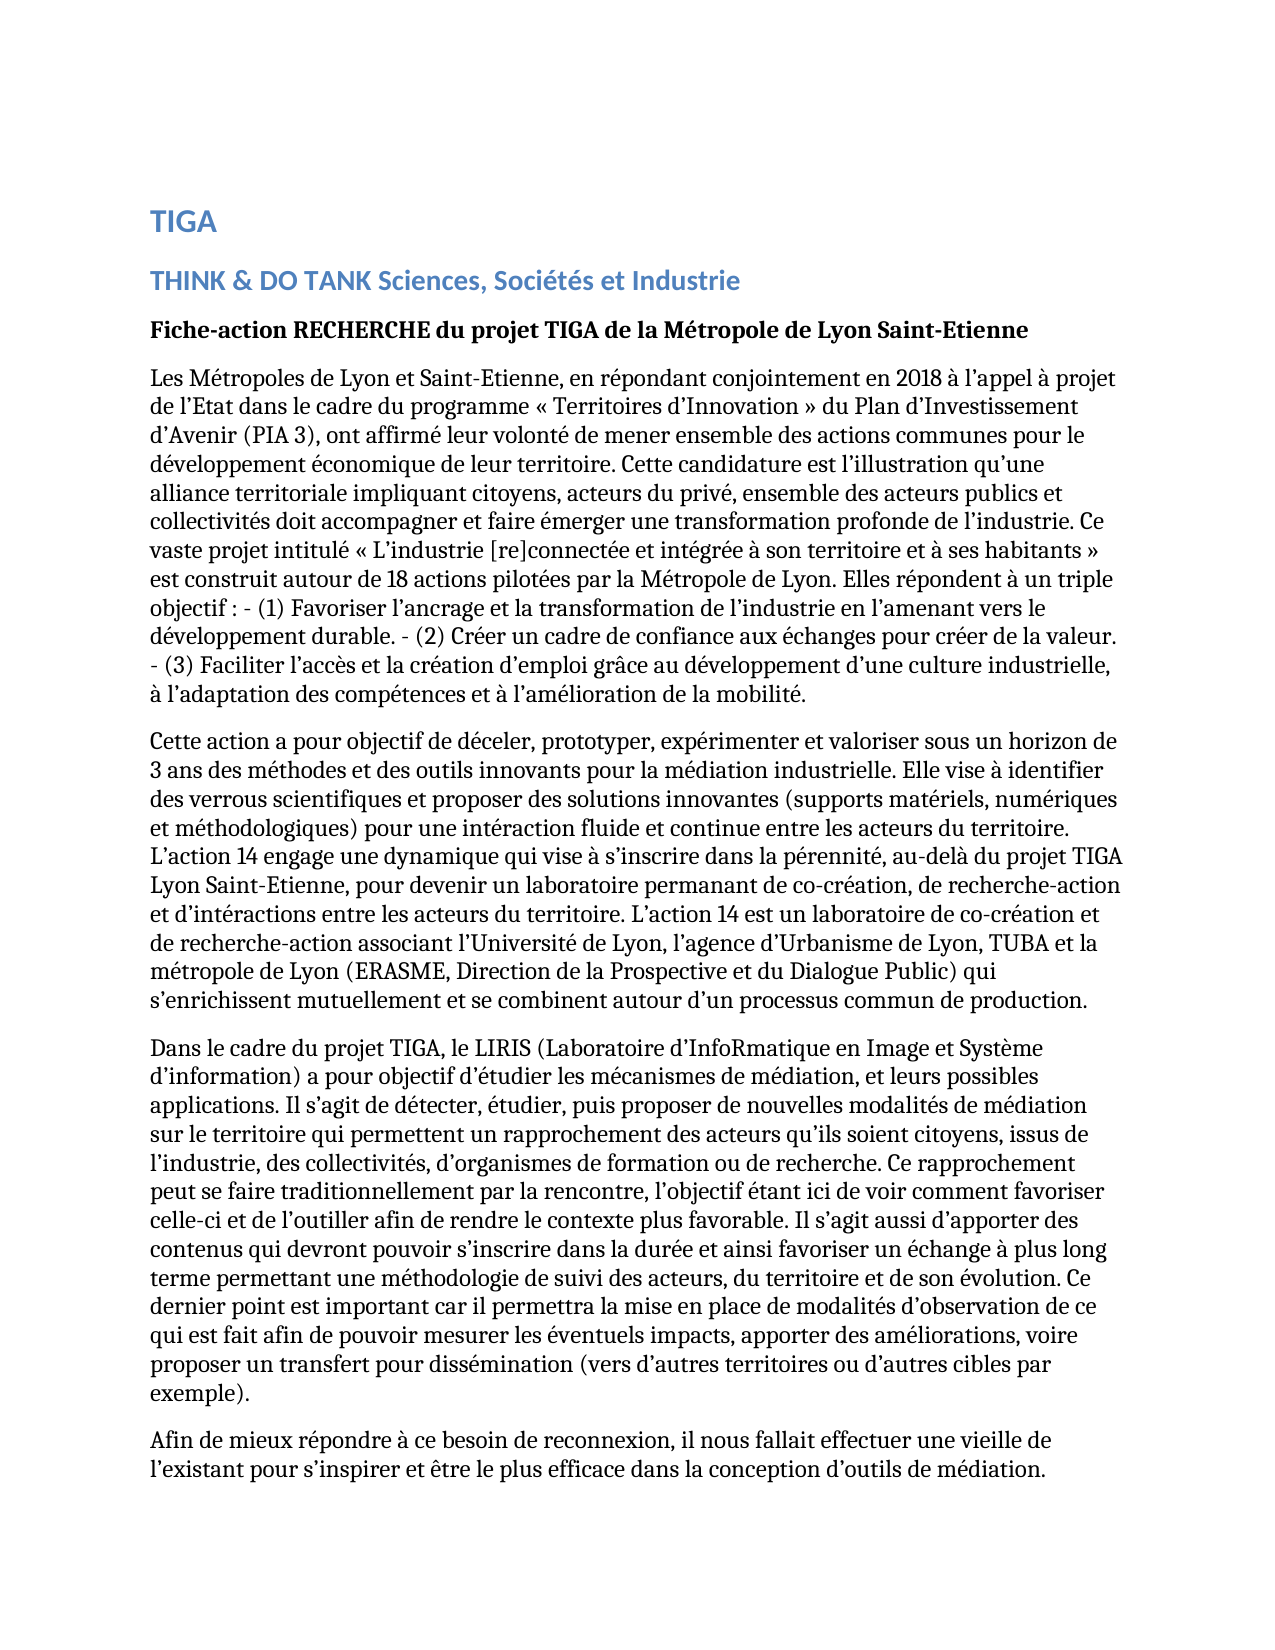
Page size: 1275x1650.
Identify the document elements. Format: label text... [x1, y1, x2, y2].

text Cette action a pour objectif de déceler, prototyper, expérimenter et valoriser sous un horizon de 3 ans des méthodes et des outils innovants pour la médiation industrielle. Elle vise à identifier des verrous scientifiques et proposer des solutions innovantes (supports matériels, numériques et méthodologiques) pour une intéraction fluide et continue entre les acteurs du territoire. L’action 14 engage une dynamique qui vise à s’inscrire dans la pérennité, au-delà du projet TIGA Lyon Saint-Etienne, pour devenir un laboratoire permanant de co-création, de recherche-action et d’intéractions entre les acteurs du territoire. L’action 14 est un laboratoire de co-création et de recherche-action associant l’Université de Lyon, l’agence d’Urbanisme de Lyon, TUBA et la métropole de Lyon (ERASME, Direction de la Prospective et du Dialogue Public) qui s’enrichissent mutuellement et se combinent autour d’un processus commun de production. [150, 727, 1125, 1015]
text Afin de mieux répondre à ce besoin de reconnexion, il nous fallait effectuer une vieille de l’existant pour s’inspirer et être le plus efficace dans la conception d’outils de médiation. [150, 1426, 1125, 1483]
text Dans le cadre du projet TIGA, le LIRIS (Laboratoire d’InfoRmatique en Image et Système d’information) a pour objectif d’étudier les mécanismes de médiation, et leurs possibles applications. Il s’agit de détecter, étudier, puis proposer de nouvelles modalités de médiation sur le territoire qui permettent un rapprochement des acteurs qu’ils soient citoyens, issus de l’industrie, des collectivités, d’organismes de formation ou de recherche. Ce rapprochement peut se faire traditionnellement par la rencontre, l’objectif étant ici de voir comment favoriser celle-ci et de l’outiller afin de rendre le contexte plus favorable. Il s’agit aussi d’apporter des contenus qui devront pouvoir s’inscrire dans la durée et ainsi favoriser un échange à plus long terme permettant une méthodologie de suivi des acteurs, du territoire et de son évolution. Ce dernier point est important car il permettra la mise en place de modalités d’observation de ce qui est fait afin de pouvoir mesurer les éventuels impacts, apporter des améliorations, voire proposer un transfert pour dissémination (vers d’autres territoires ou d’autres cibles par exemple). [150, 1033, 1125, 1407]
text Les Métropoles de Lyon et Saint-Etienne, en répondant conjointement en 2018 à l’appel à projet de l’Etat dans le cadre du programme « Territoires d’Innovation » du Plan d’Investissement d’Avenir (PIA 3), ont affirmé leur volonté de mener ensemble des actions communes pour le développement économique de leur territoire. Cette candidature est l’illustration qu’une alliance territoriale impliquant citoyens, acteurs du privé, ensemble des acteurs publics et collectivités doit accompagner et faire émerger une transformation profonde de l’industrie. Ce vaste projet intitulé « L’industrie [re]connectée et intégrée à son territoire et à ses habitants » est construit autour de 18 actions pilotées par la Métropole de Lyon. Elles répondent à un triple objectif : - (1) Favoriser l’ancrage et la transformation de l’industrie en l’amenant vers le développement durable. - (2) Créer un cadre de confiance aux échanges pour créer de la valeur. - (3) Faciliter l’accès et la création d’emploi grâce au développement d’une culture industrielle, à l’adaptation des compétences et à l’amélioration de la mobilité. [150, 363, 1125, 708]
text Fiche-action RECHERCHE du projet TIGA de la Métropole de Lyon Saint-Etienne [150, 316, 1125, 345]
subtitle THINK & DO TANK Sciences, Sociétés et Industrie [150, 262, 1125, 297]
subtitle TIGA [150, 200, 1125, 241]
